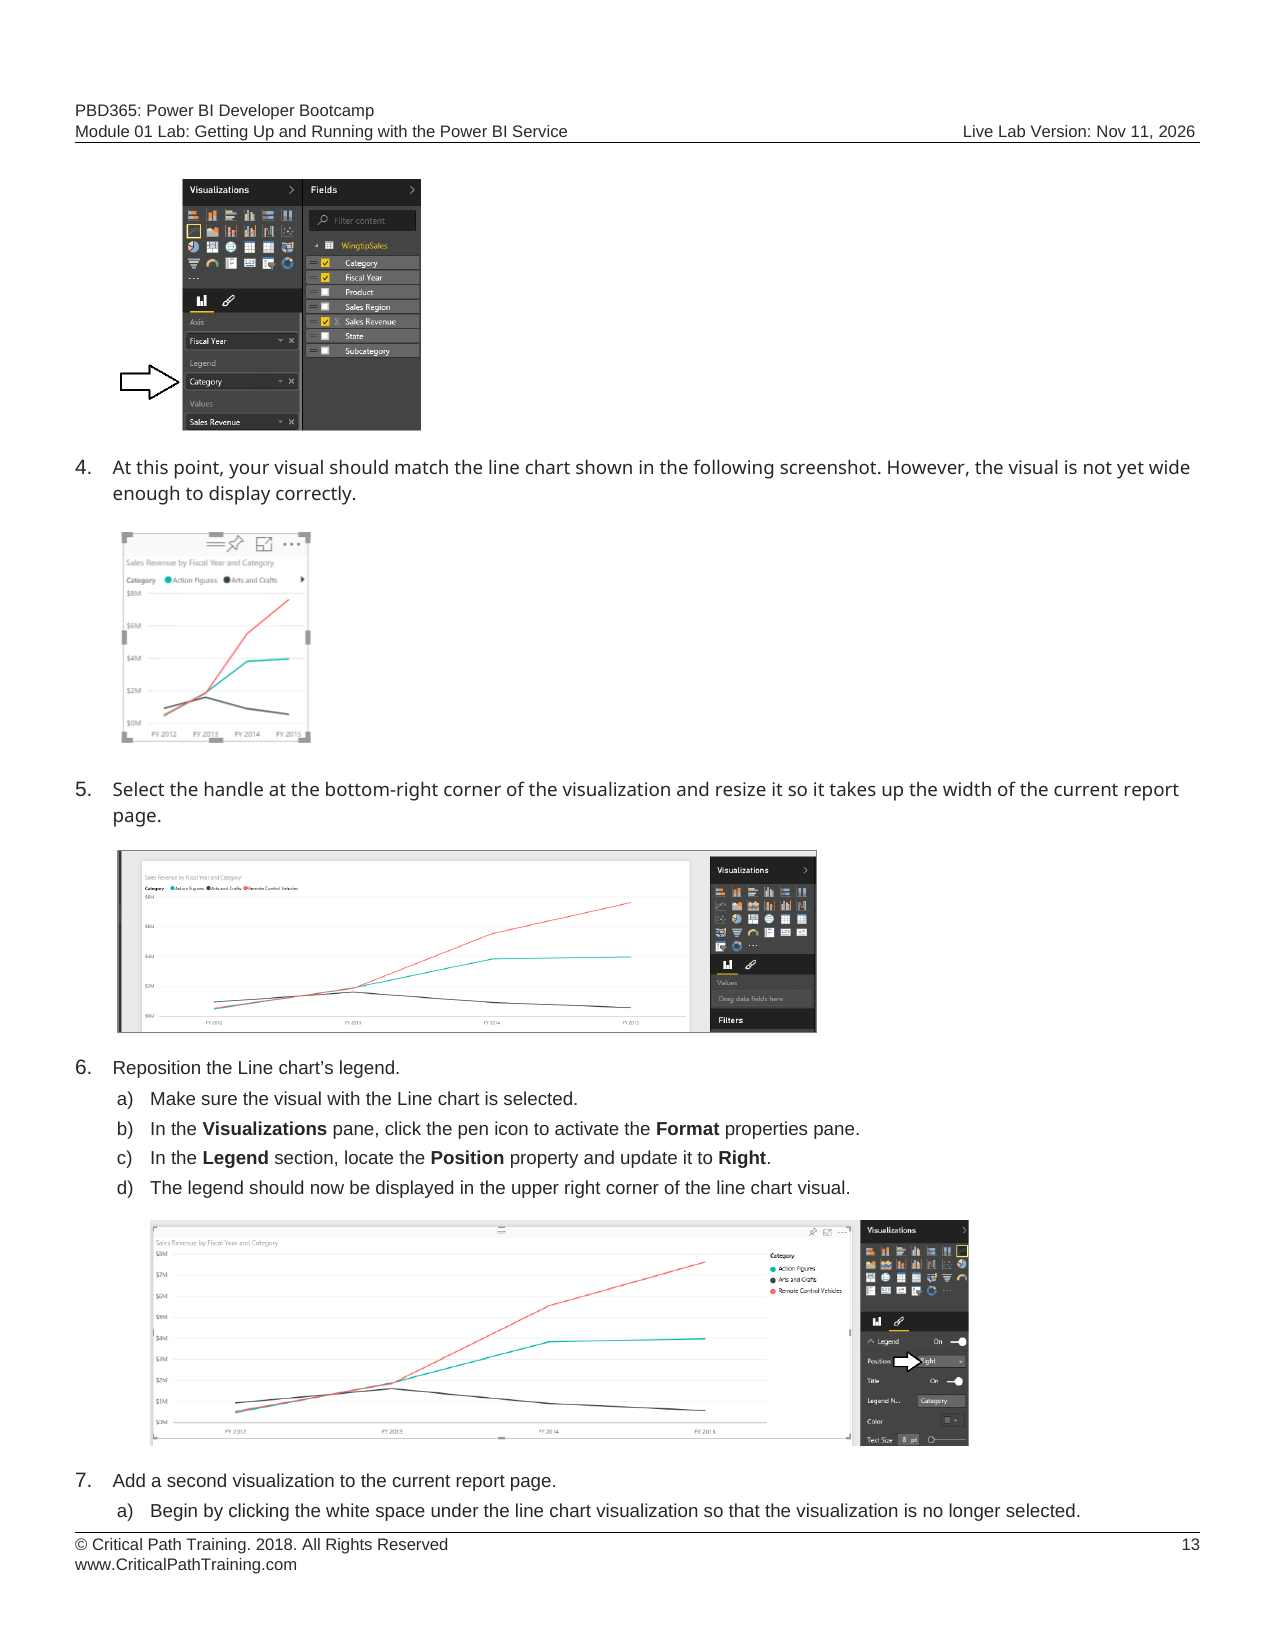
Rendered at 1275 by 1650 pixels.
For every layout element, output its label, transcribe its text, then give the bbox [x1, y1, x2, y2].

text Add a second visualization to the current report page. [75, 1467, 1200, 1491]
text Select the handle at the bottom-right corner of the visualization and resize it so it takes up the width of the current report page. [75, 777, 1200, 828]
text In the Legend section, locate the Position property and update it to Right. [117, 1147, 1200, 1169]
picture [117, 177, 422, 433]
text Begin by clicking the white space under the line chart visualization so that the visualization is no longer selected. [117, 1500, 1200, 1521]
picture [150, 1220, 969, 1446]
text At this point, your visual should match the line chart shown in the following screenshot. However, the visual is not yet wide enough to display correctly. [75, 454, 1200, 506]
text Make sure the visual with the Line chart is selected. [117, 1087, 1200, 1109]
picture [117, 527, 329, 755]
picture [119, 851, 816, 1032]
text In the Visualizations pane, click the pen icon to activate the Format properties pane. [117, 1117, 1200, 1139]
text Reposition the Line chart’s legend. [75, 1055, 1200, 1079]
text The legend should now be displayed in the upper right corner of the line chart visual. [117, 1177, 1200, 1199]
